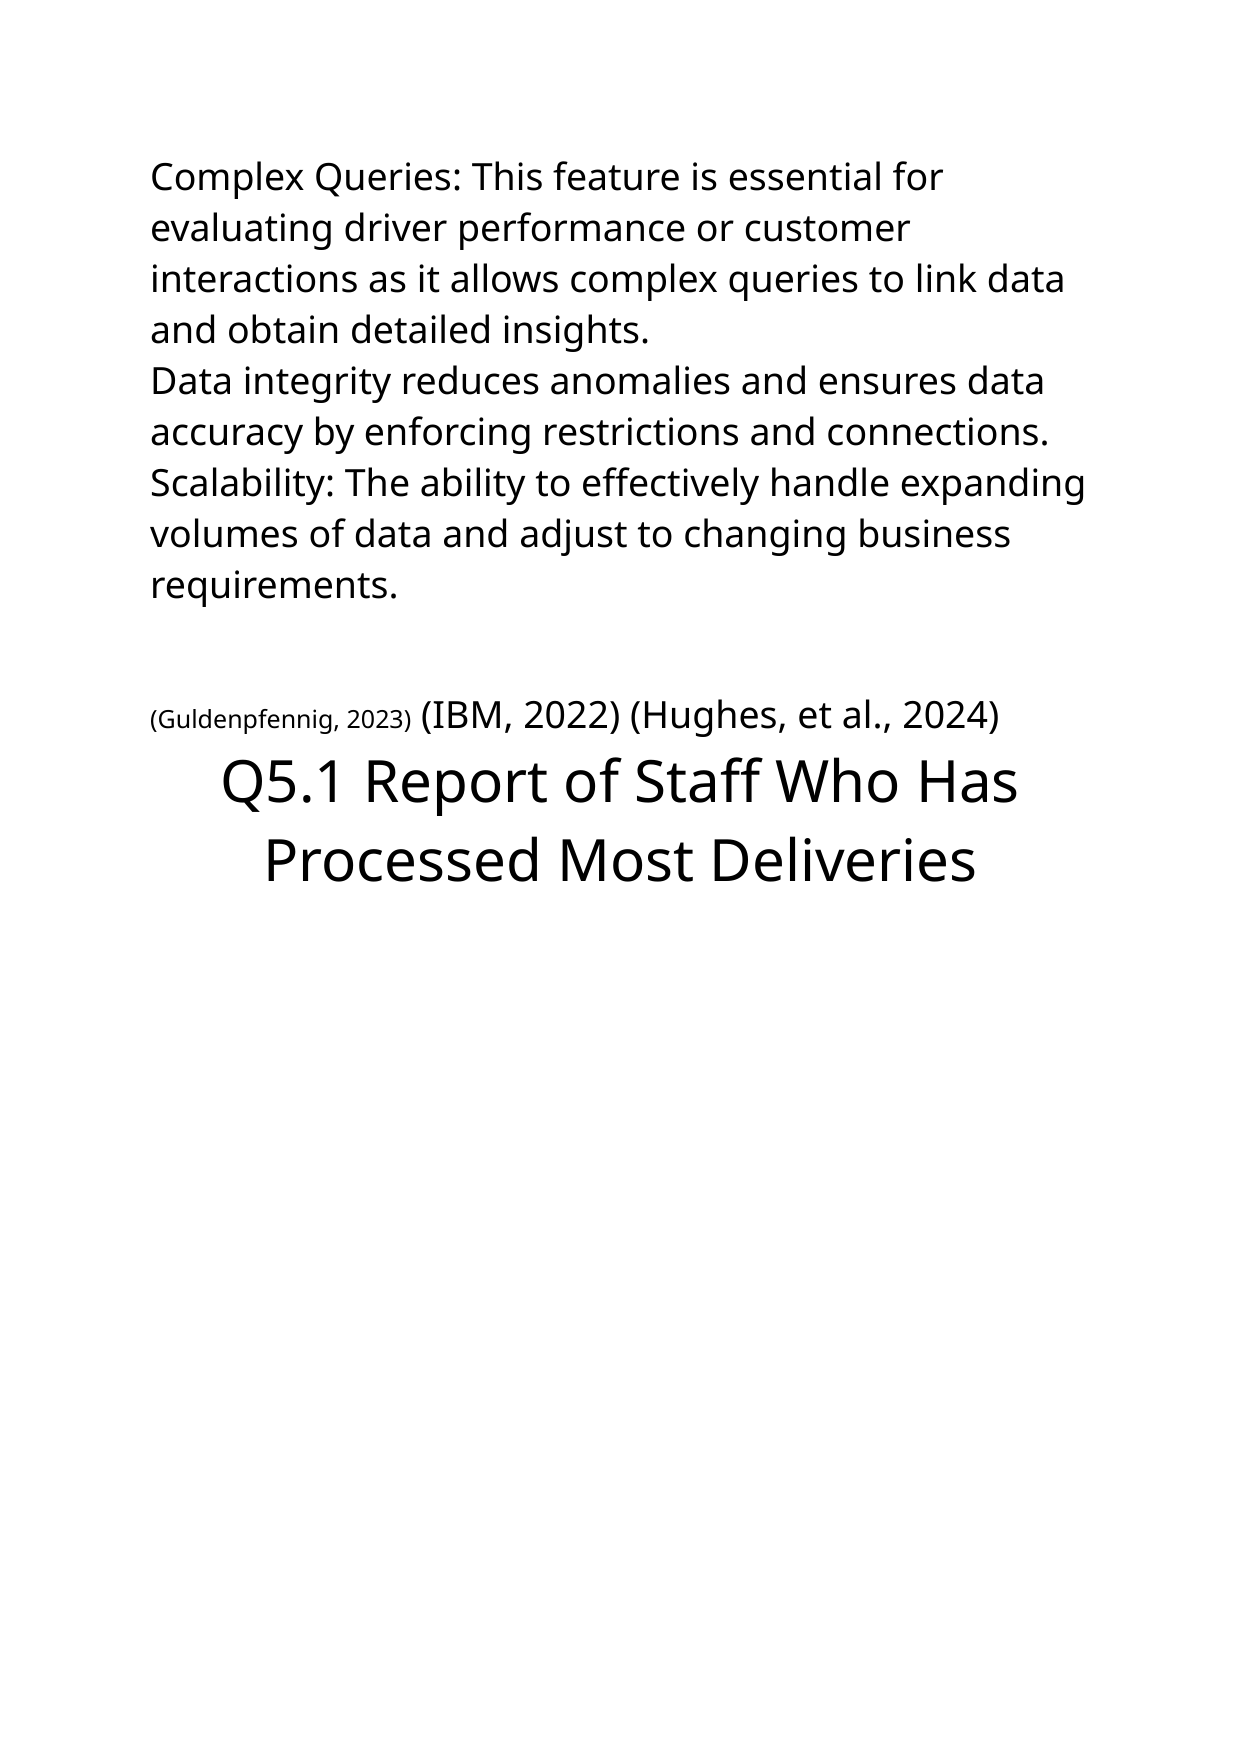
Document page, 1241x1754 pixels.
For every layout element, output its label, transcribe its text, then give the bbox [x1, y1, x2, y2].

text Scalability: The ability to effectively handle expanding volumes of data and adjust to changing business requirements. [150, 456, 1090, 609]
text Data integrity reduces anomalies and ensures data accuracy by enforcing restrictions and connections. [150, 354, 1090, 456]
text Q5.1 Report of Staff Who Has Processed Most Deliveries [150, 740, 1090, 899]
text Complex Queries: This feature is essential for evaluating driver performance or customer interactions as it allows complex queries to link data and obtain detailed insights. [150, 150, 1090, 354]
